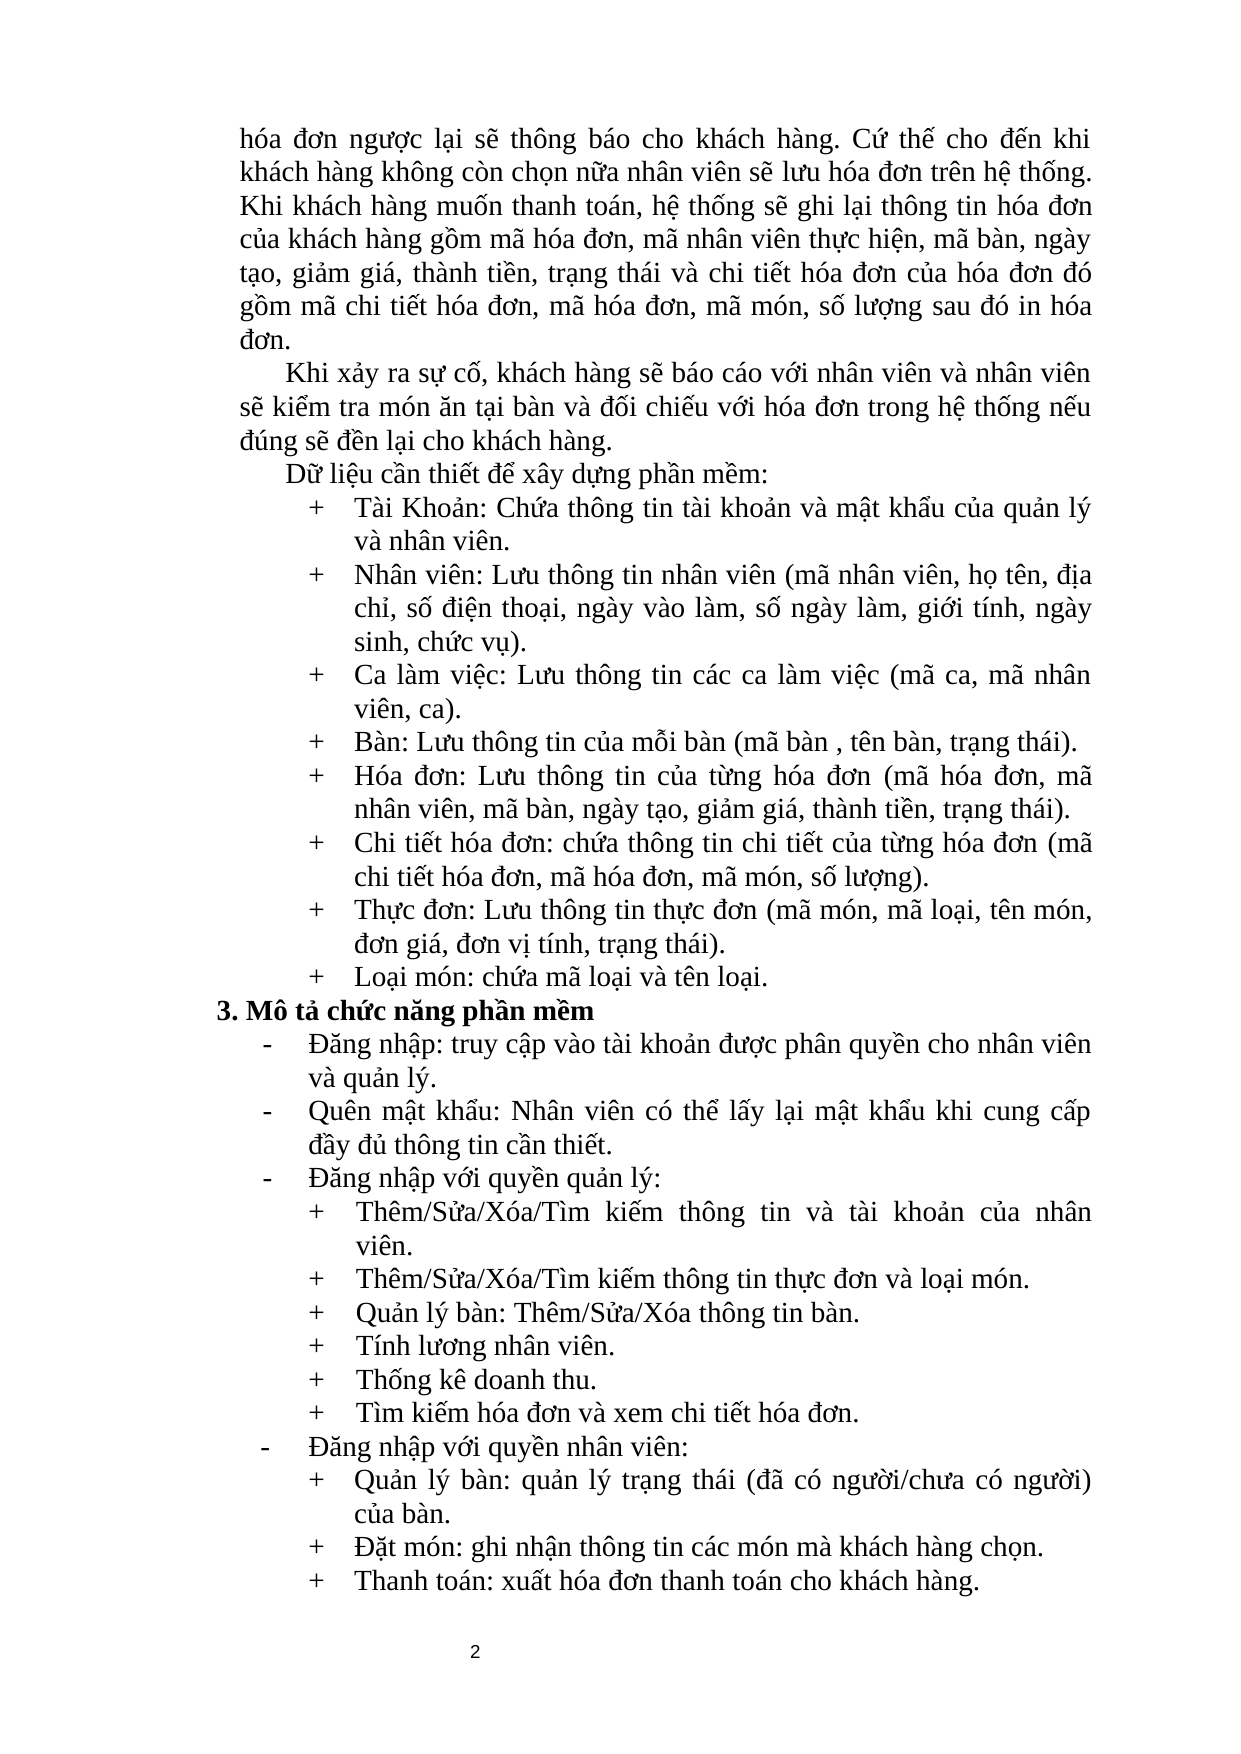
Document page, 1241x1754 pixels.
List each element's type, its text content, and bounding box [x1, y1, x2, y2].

list Tìm kiếm hóa đơn và xem chi tiết hóa đơn. [308, 1395, 1093, 1429]
list Tính lương nhân viên. [308, 1328, 1093, 1362]
list Nhân viên: Lưu thông tin nhân viên (mã nhân viên, họ tên, địa chỉ, số điện thoại, ngày vào làm, số ngày làm, giới tính, ngày sinh, chức vụ). [308, 557, 1093, 657]
list Quản lý bàn: quản lý trạng thái (đã có người/chưa có người) của bàn. [308, 1462, 1093, 1529]
list Thêm/Sửa/Xóa/Tìm kiếm thông tin thực đơn và loại món. [308, 1261, 1093, 1295]
list Bàn: Lưu thông tin của mỗi bàn (mã bàn , tên bàn, trạng thái). [308, 724, 1093, 758]
list Quản lý bàn: Thêm/Sửa/Xóa thông tin bàn. [308, 1295, 1093, 1328]
list Quên mật khẩu: Nhân viên có thể lấy lại mật khẩu khi cung cấp đầy đủ thông tin cần thiết. [262, 1093, 1093, 1161]
list Thực đơn: Lưu thông tin thực đơn (mã món, mã loại, tên món, đơn giá, đơn vị tính, trạng thái). [308, 892, 1093, 959]
list Tài Khoản: Chứa thông tin tài khoản và mật khẩu của quản lý và nhân viên. [308, 490, 1093, 557]
list Mô tả chức năng phần mềm [216, 993, 1093, 1026]
list Đăng nhập: truy cập vào tài khoản được phân quyền cho nhân viên và quản lý. [262, 1026, 1093, 1093]
list Thêm/Sửa/Xóa/Tìm kiếm thông tin và tài khoản của nhân viên. [308, 1194, 1093, 1261]
list Hóa đơn: Lưu thông tin của từng hóa đơn (mã hóa đơn, mã nhân viên, mã bàn, ngày tạo, giảm giá, thành tiền, trạng thái). [308, 758, 1093, 825]
list Đăng nhập với quyền nhân viên: [260, 1429, 1093, 1462]
list Loại món: chứa mã loại và tên loại. [308, 959, 1093, 993]
list Chi tiết hóa đơn: chứa thông tin chi tiết của từng hóa đơn (mã chi tiết hóa đơn, mã hóa đơn, mã món, số lượng). [308, 825, 1093, 892]
text Khi xảy ra sự cố, khách hàng sẽ báo cáo với nhân viên và nhân viên sẽ kiểm tra món ăn tại bàn và đối chiếu với hóa đơn trong hệ thống nếu đúng sẽ đền lại cho khách hàng. [239, 356, 1093, 456]
list Đăng nhập với quyền quản lý: [262, 1161, 1093, 1194]
list Ca làm việc: Lưu thông tin các ca làm việc (mã ca, mã nhân viên, ca). [308, 657, 1093, 724]
list Đặt món: ghi nhận thông tin các món mà khách hàng chọn. [308, 1529, 1093, 1563]
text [239, 121, 1093, 356]
text Dữ liệu cần thiết để xây dựng phần mềm: [239, 456, 1093, 490]
list Thống kê doanh thu. [308, 1362, 1093, 1395]
list Thanh toán: xuất hóa đơn thanh toán cho khách hàng. [308, 1563, 1093, 1597]
